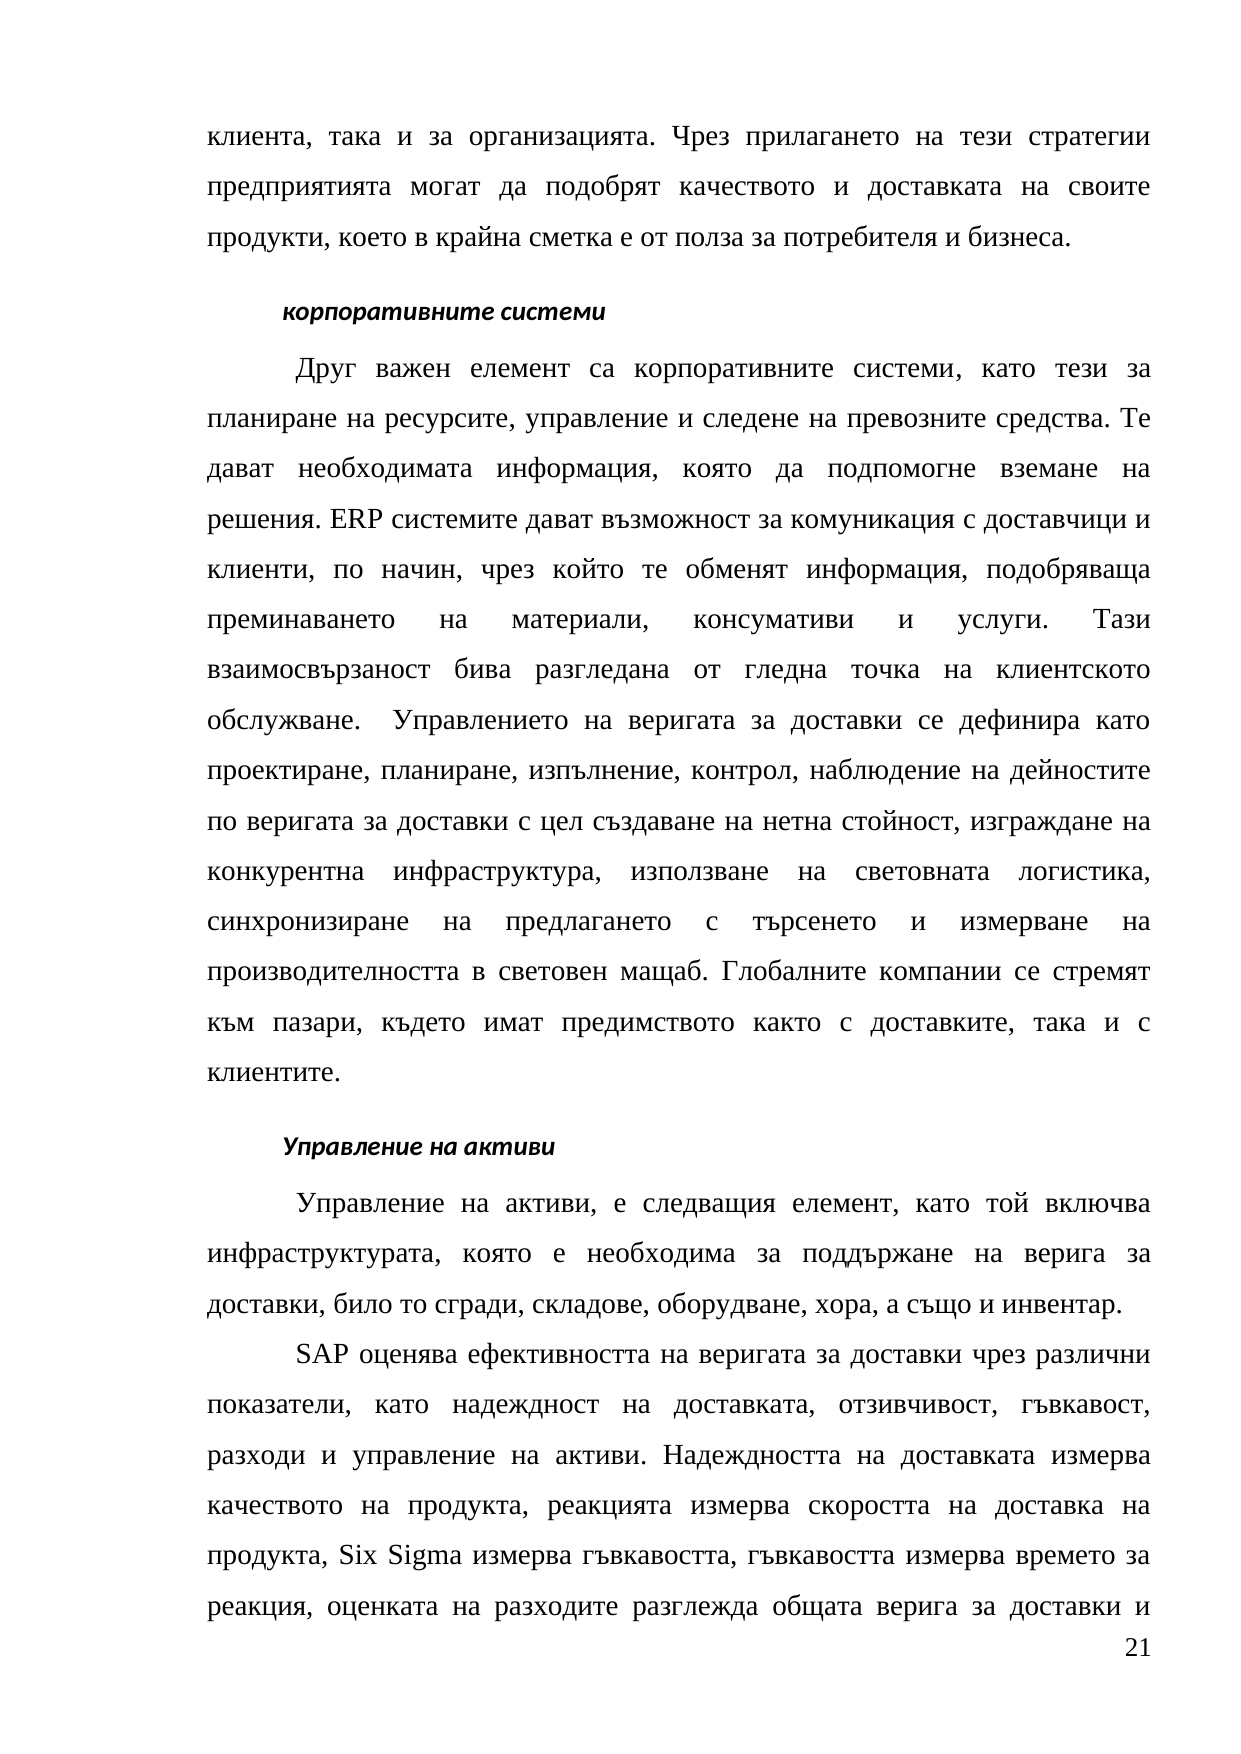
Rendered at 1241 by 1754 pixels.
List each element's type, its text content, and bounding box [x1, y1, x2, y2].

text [207, 1336, 1152, 1621]
subtitle Управление на активи [207, 1129, 1152, 1162]
text Друг важен елемент са корпоративните системи, като тези за планиране на ресурсите, управление и следене на превозните средства. Те дават необходимата информация, която да подпомогне вземане на решения. ERP системите дават възможност за комуникация с доставчици и клиенти, по начин, чрез който те обменят информация, подобряваща преминаването на материали, консумативи и услуги. Тази взаимосвързаност бива разгледана от гледна точка на клиентското обслужване. Управлението на веригата за доставки се дефинира като проектиране, планиране, изпълнение, контрол, наблюдение на дейностите по веригата за доставки с цел създаване на нетна стойност, изграждане на конкурентна инфраструктура, използване на световната логистика, синхронизиране на предлагането с търсенето и измерване на производителността в световен мащаб. Глобалните компании се стремят към пазари, където имат предимството както с доставките, така и с клиентите. [207, 350, 1152, 1088]
subtitle корпоративните системи [207, 294, 1152, 327]
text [207, 118, 1152, 252]
text Управление на активи, е следващия елемент, като той включва инфраструктурата, която е необходима за поддържане на верига за доставки, било то сгради, складове, оборудване, хора, а също и инвентар. [207, 1185, 1152, 1319]
